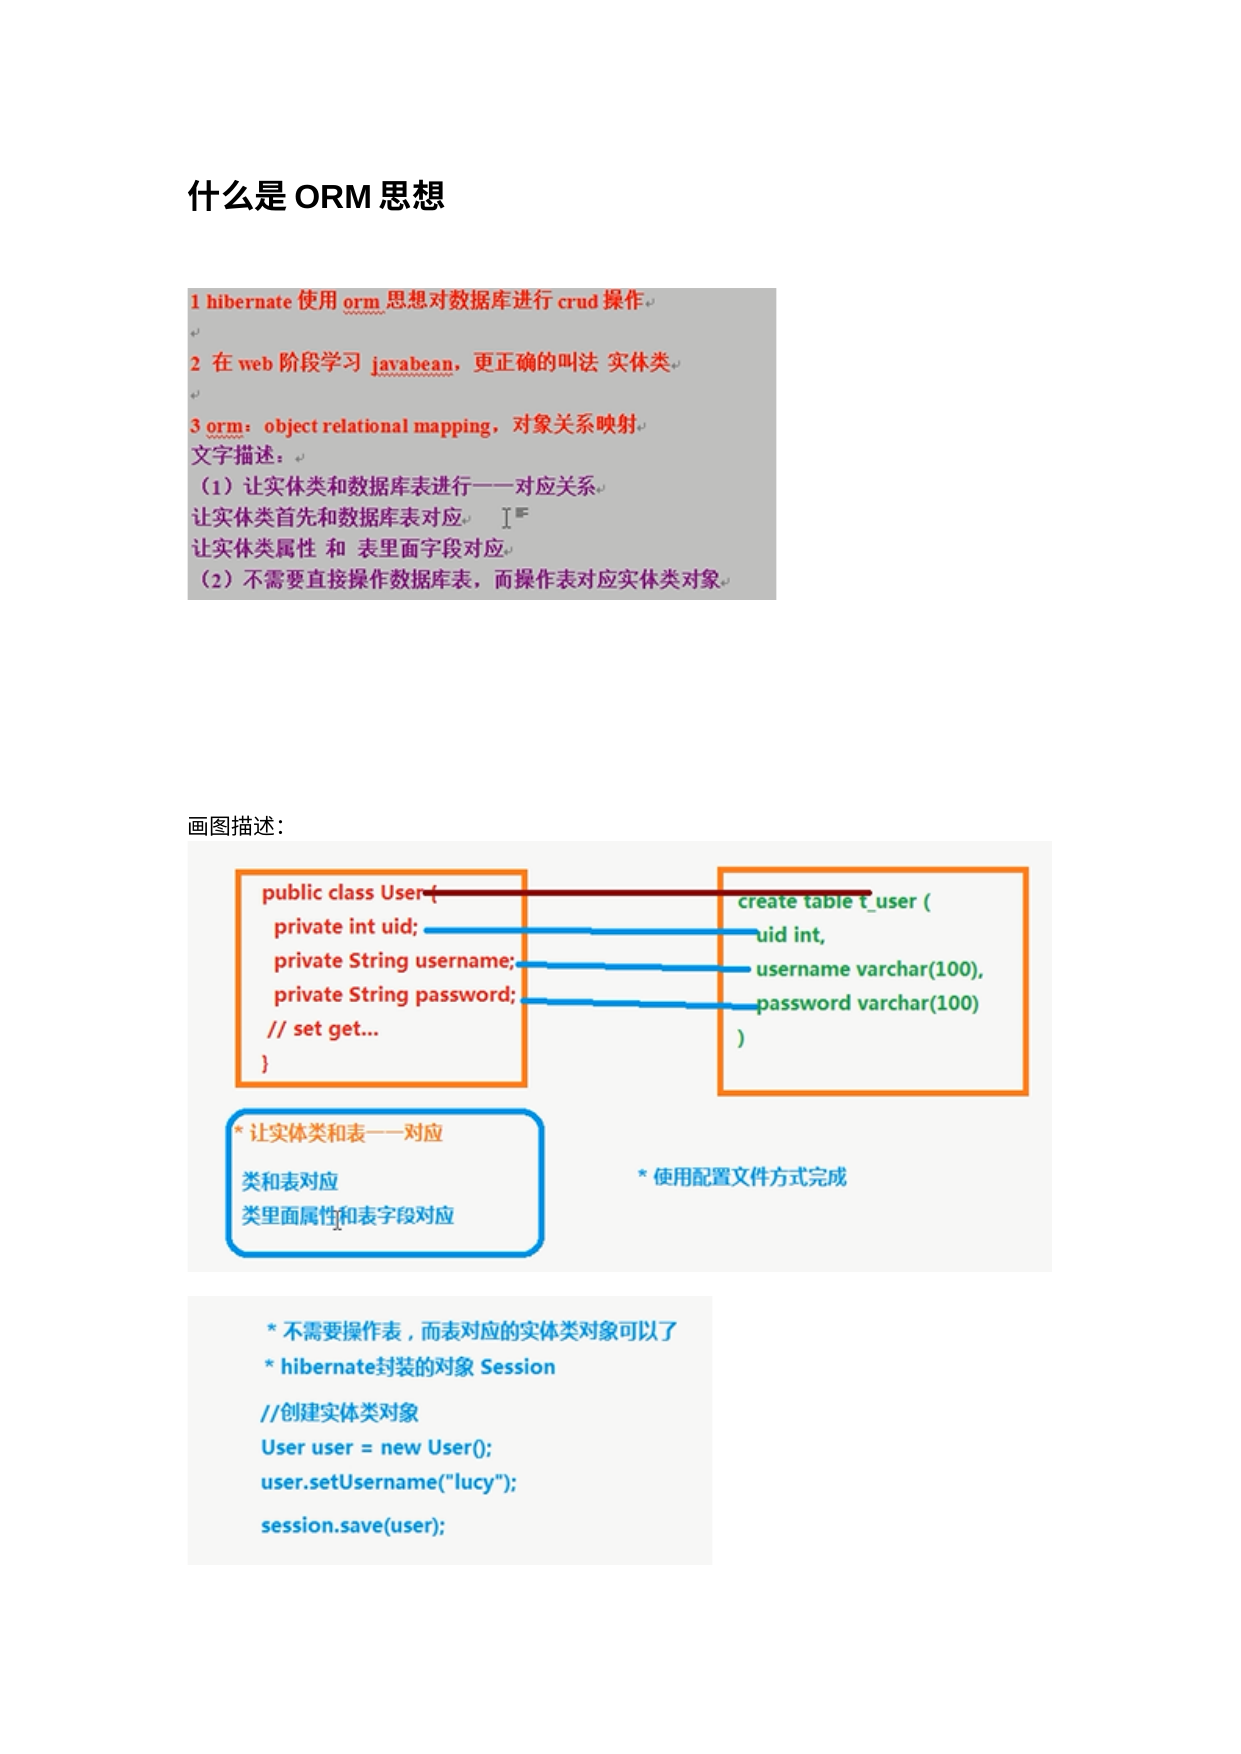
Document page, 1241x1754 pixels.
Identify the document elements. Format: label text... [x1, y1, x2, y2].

picture [187, 841, 1052, 1272]
picture [187, 1296, 713, 1565]
text 画图描述： [187, 809, 1053, 841]
subtitle 什么是ORM思想 [187, 162, 1053, 227]
picture [187, 288, 777, 600]
